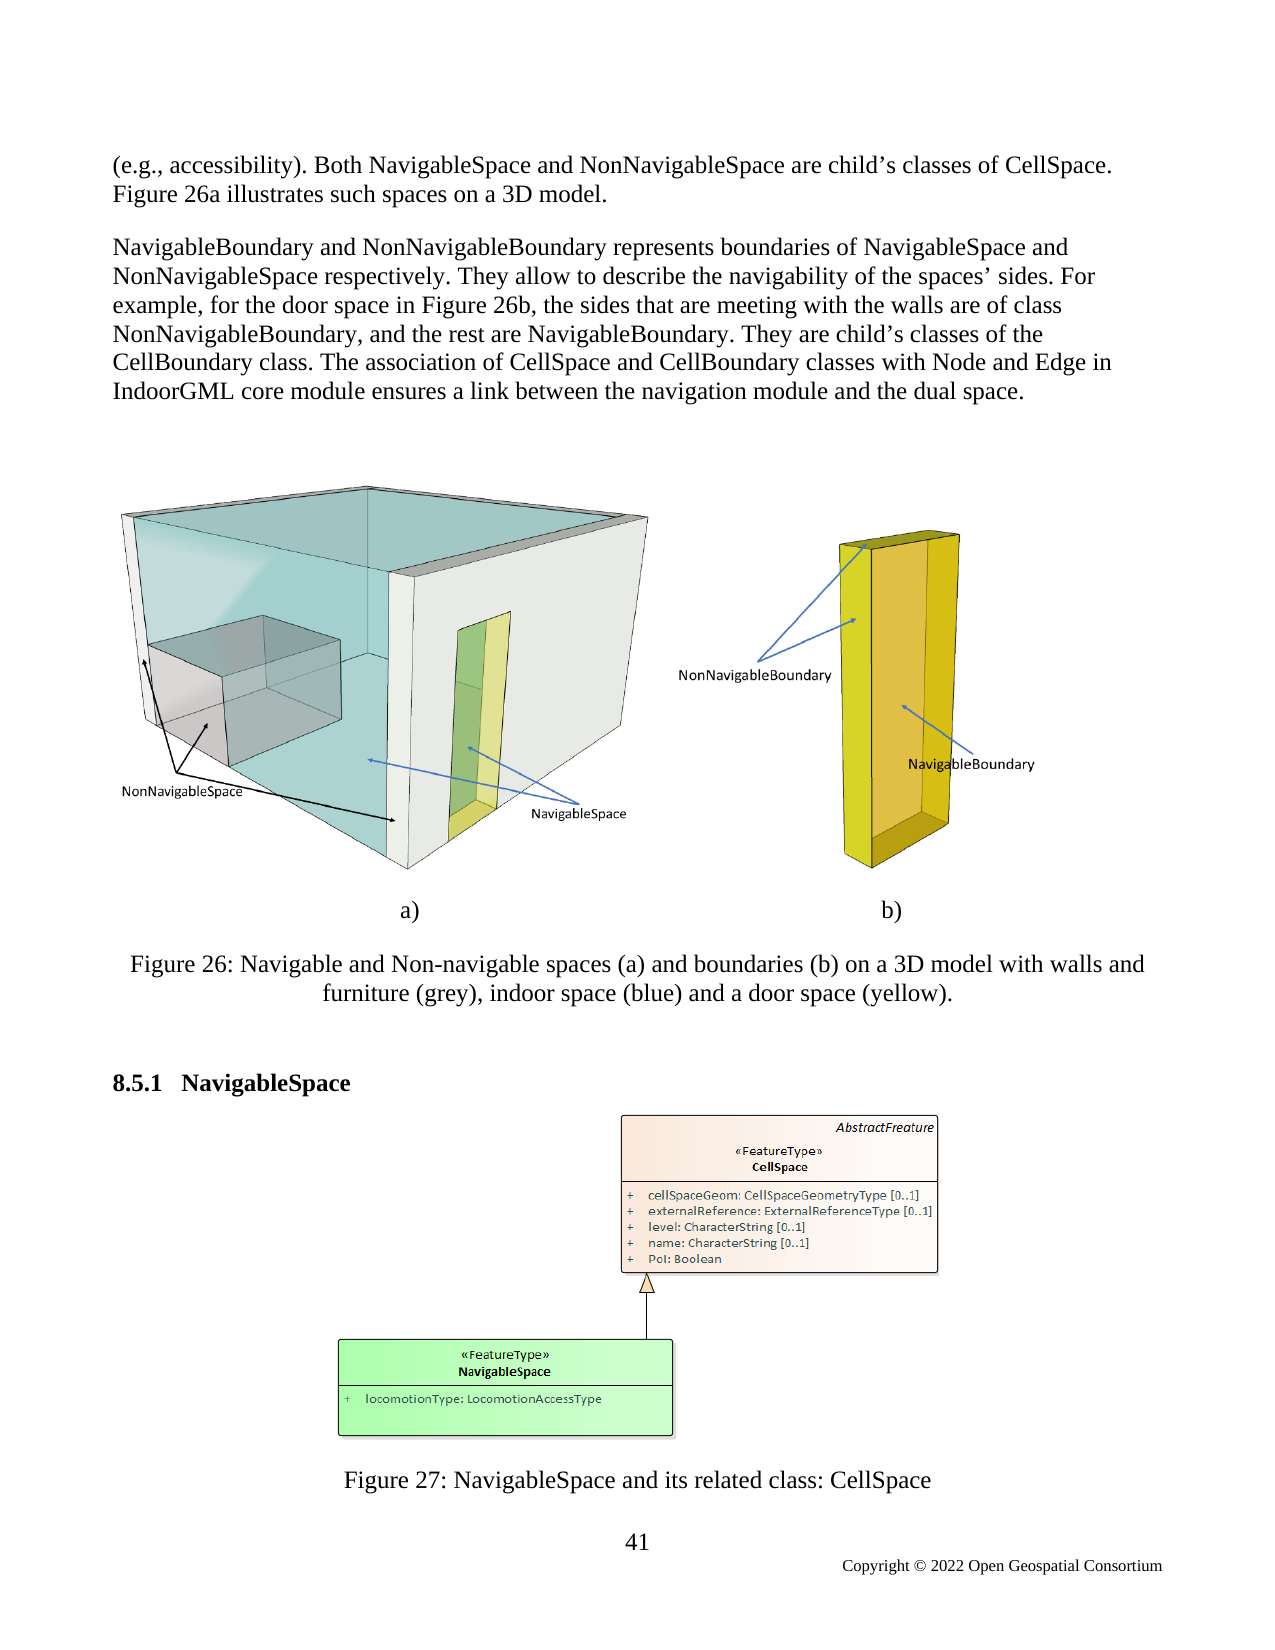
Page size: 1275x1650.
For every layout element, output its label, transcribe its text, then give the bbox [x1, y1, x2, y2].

picture [668, 526, 1051, 871]
text NavigableBoundary and NonNavigableBoundary represents boundaries of NavigableSpace and NonNavigableSpace respectively. They allow to describe the navigability of the spaces’ sides. For example, for the door space in Figure 26b, the sides that are meeting with the walls are of class NonNavigableBoundary, and the rest are NavigableBoundary. They are child’s classes of the CellBoundary class. The association of CellSpace and CellBoundary classes with Node and Edge in IndoorGML core module ensures a link between the navigation module and the dual space. [112, 232, 1162, 405]
subtitle NavigableSpace [112, 1073, 1162, 1097]
text Figure 27: NavigableSpace and its related class: CellSpace [112, 1465, 1162, 1493]
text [112, 150, 1162, 207]
text Figure 26: Navigable and Non-navigable spaces (a) and boundaries (b) on a 3D model with walls and furniture (grey), indoor space (blue) and a door space (yellow). [112, 949, 1162, 1006]
picture [112, 483, 651, 871]
list b) [400, 895, 1162, 924]
picture [335, 1109, 940, 1440]
